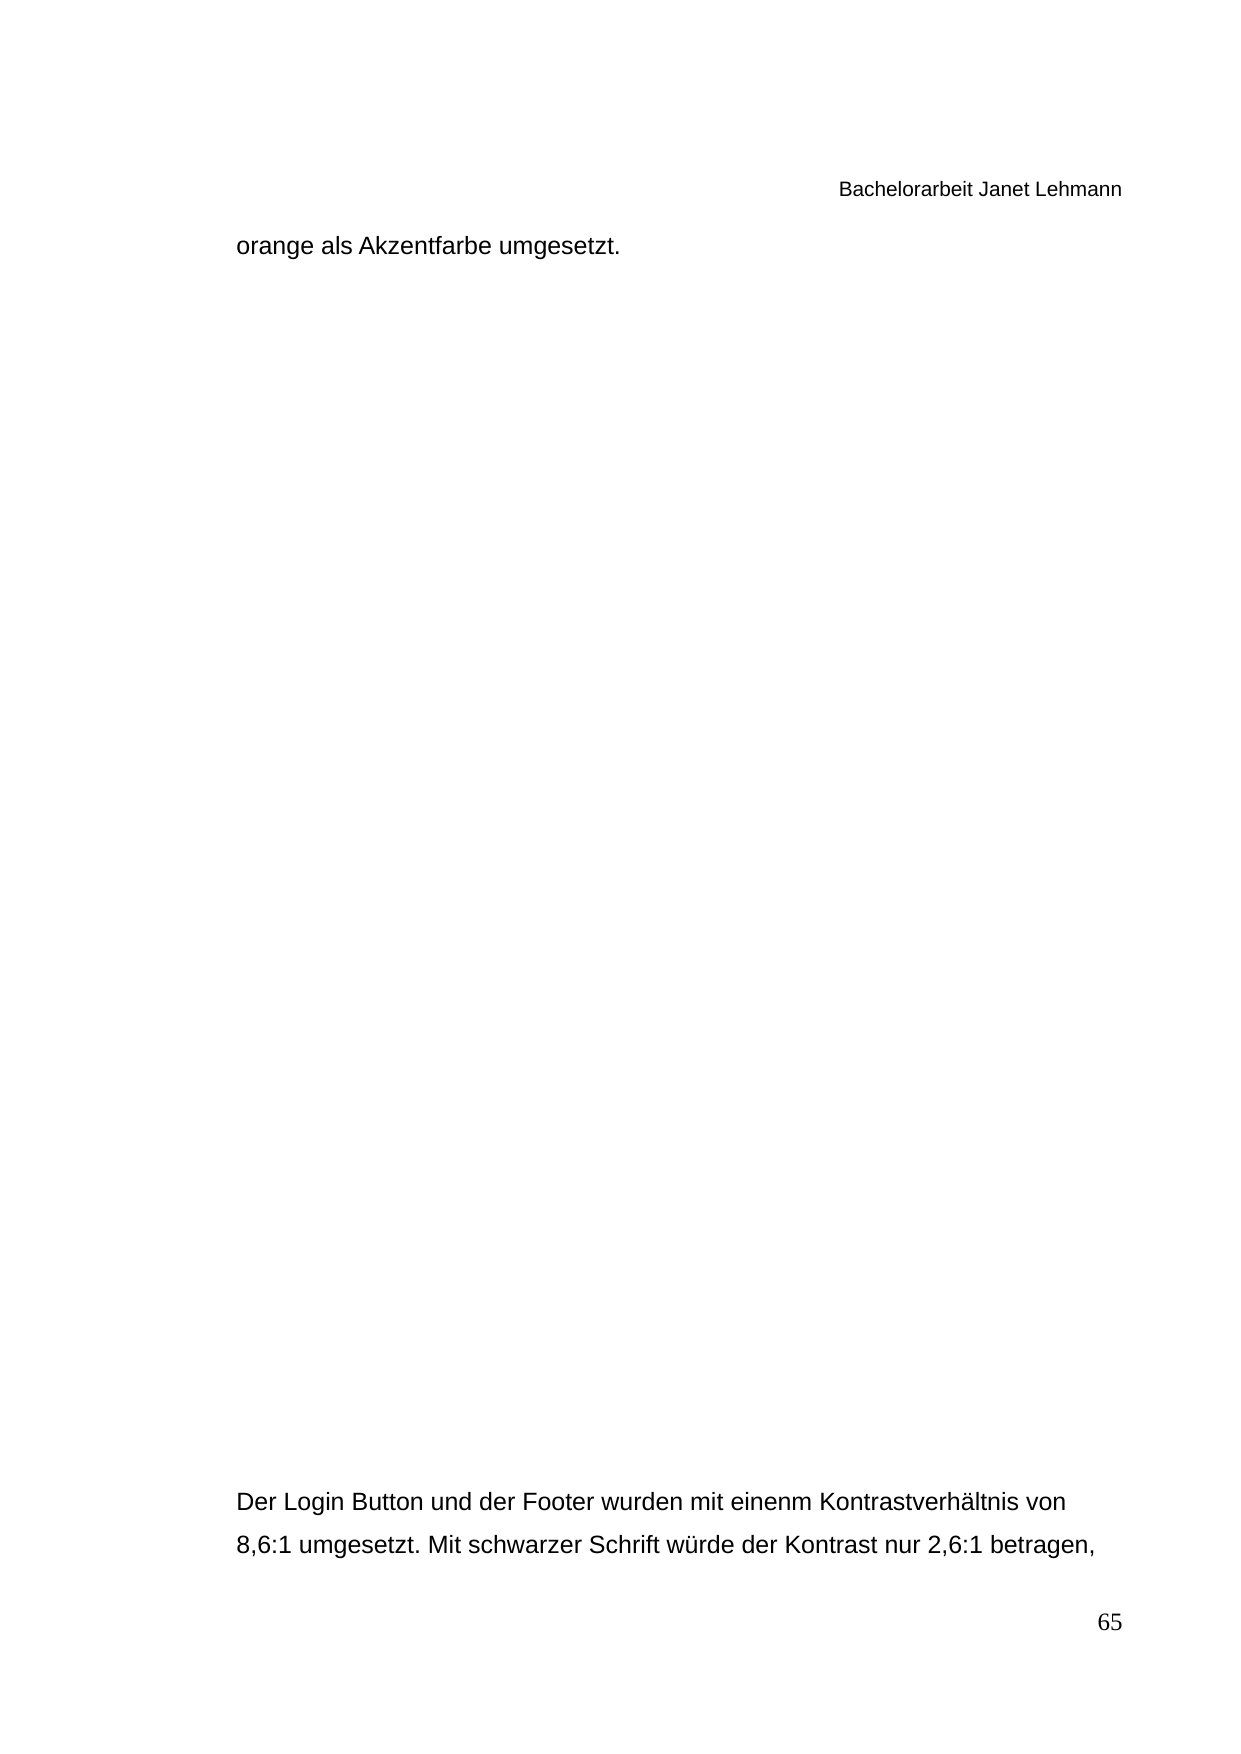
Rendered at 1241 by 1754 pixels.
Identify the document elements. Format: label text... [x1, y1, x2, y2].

text Auf Basis des Wireframe wurde ein entsprechendes Mockup entwickelt, welches in Abbildung 13 zu sehen ist. Wie geplant, wurde das Layout in weiß, mit schwarzer Schrift und orange als Akzentfarbe umgesetzt. [236, 231, 1122, 1460]
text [236, 1487, 1122, 1559]
